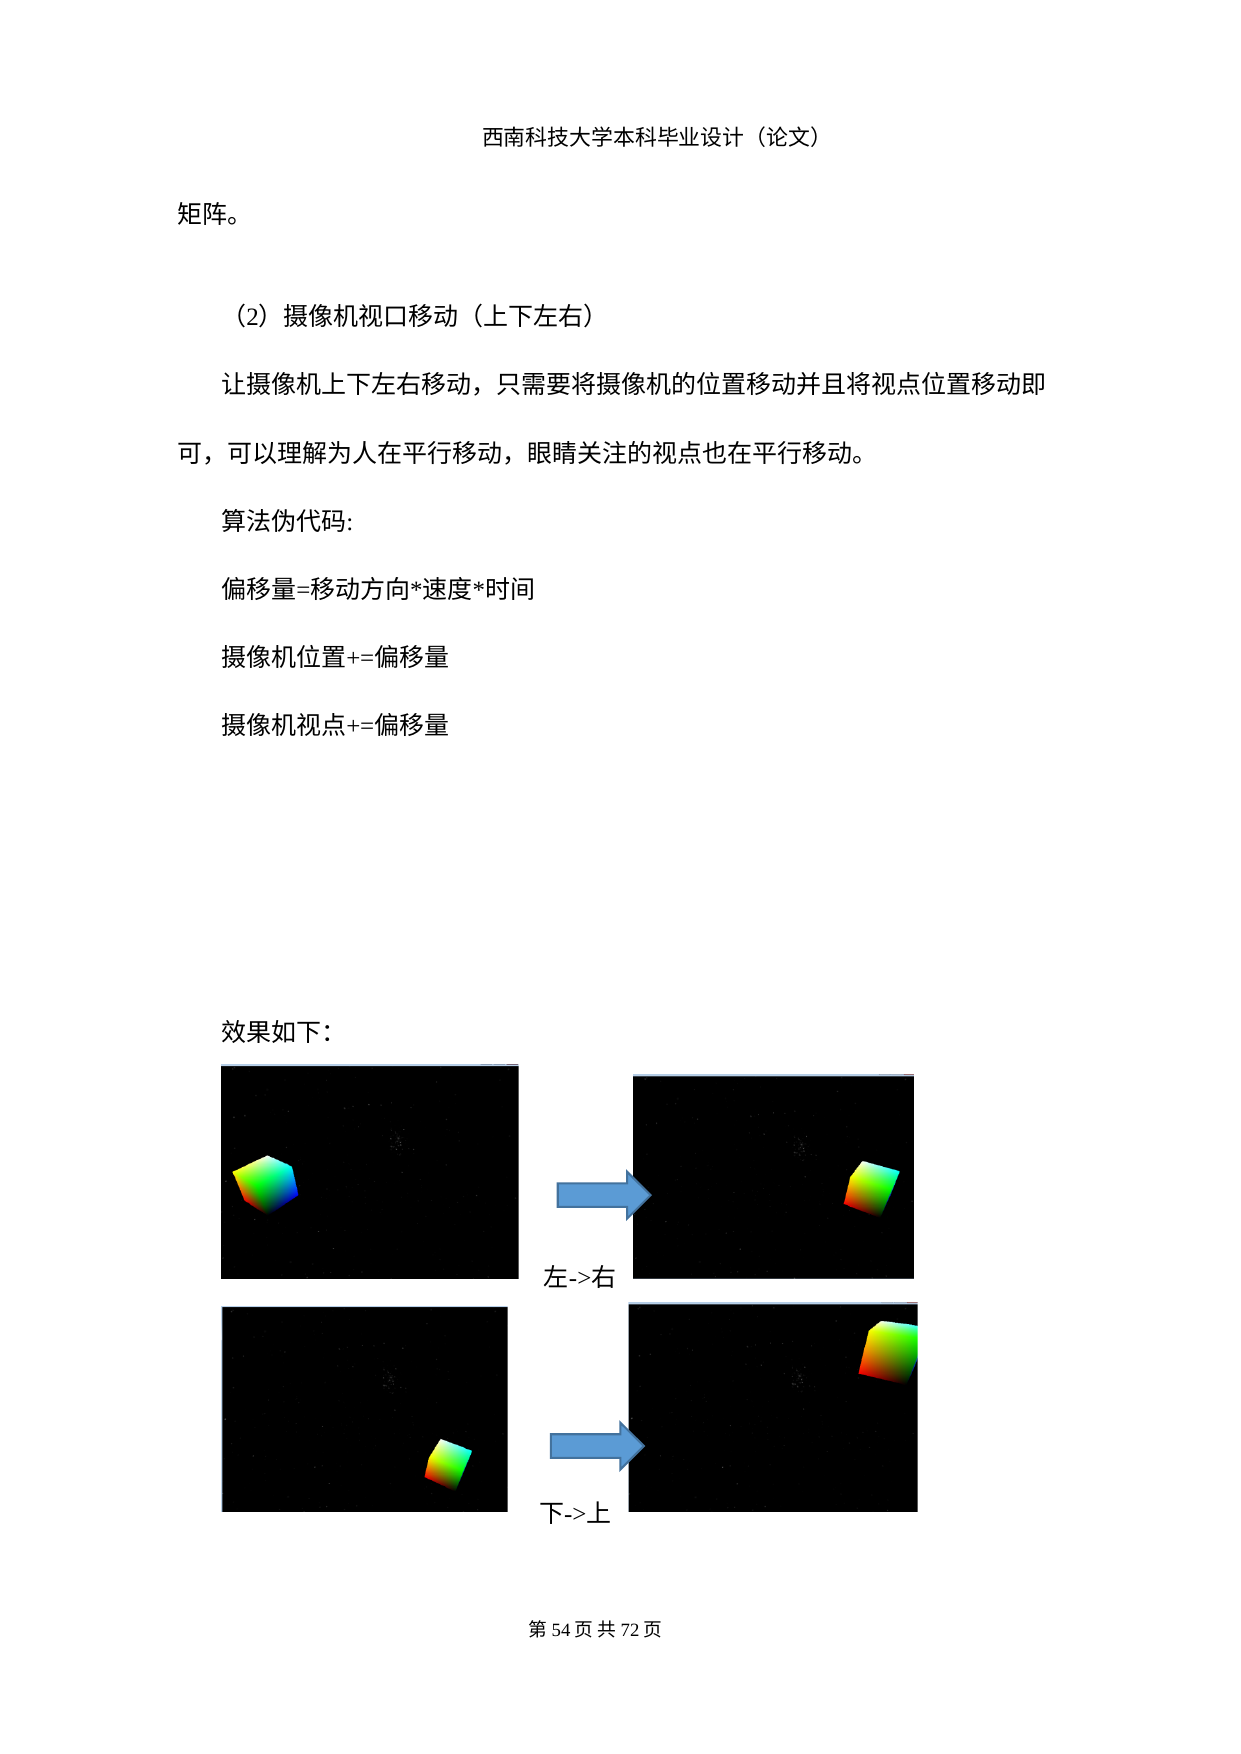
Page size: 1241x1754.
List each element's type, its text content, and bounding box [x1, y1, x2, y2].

text 偏移量=移动方向*速度*时间 [177, 553, 1093, 621]
picture [628, 1302, 918, 1512]
picture [633, 1074, 914, 1279]
picture [221, 1064, 519, 1279]
text 让摄像机上下左右移动，只需要将摄像机的位置移动并且将视点位置移动即可，可以理解为人在平行移动，眼睛关注的视点也在平行移动。 [177, 349, 1093, 485]
picture [221, 1306, 508, 1512]
text 算法伪代码: [177, 485, 1093, 553]
text 摄像机位置+=偏移量 [177, 621, 1093, 689]
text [177, 179, 1093, 247]
text （2）摄像机视口移动（上下左右） [177, 281, 1093, 349]
text 摄像机视点+=偏移量 [177, 689, 1093, 758]
text 效果如下： [177, 996, 1093, 1064]
